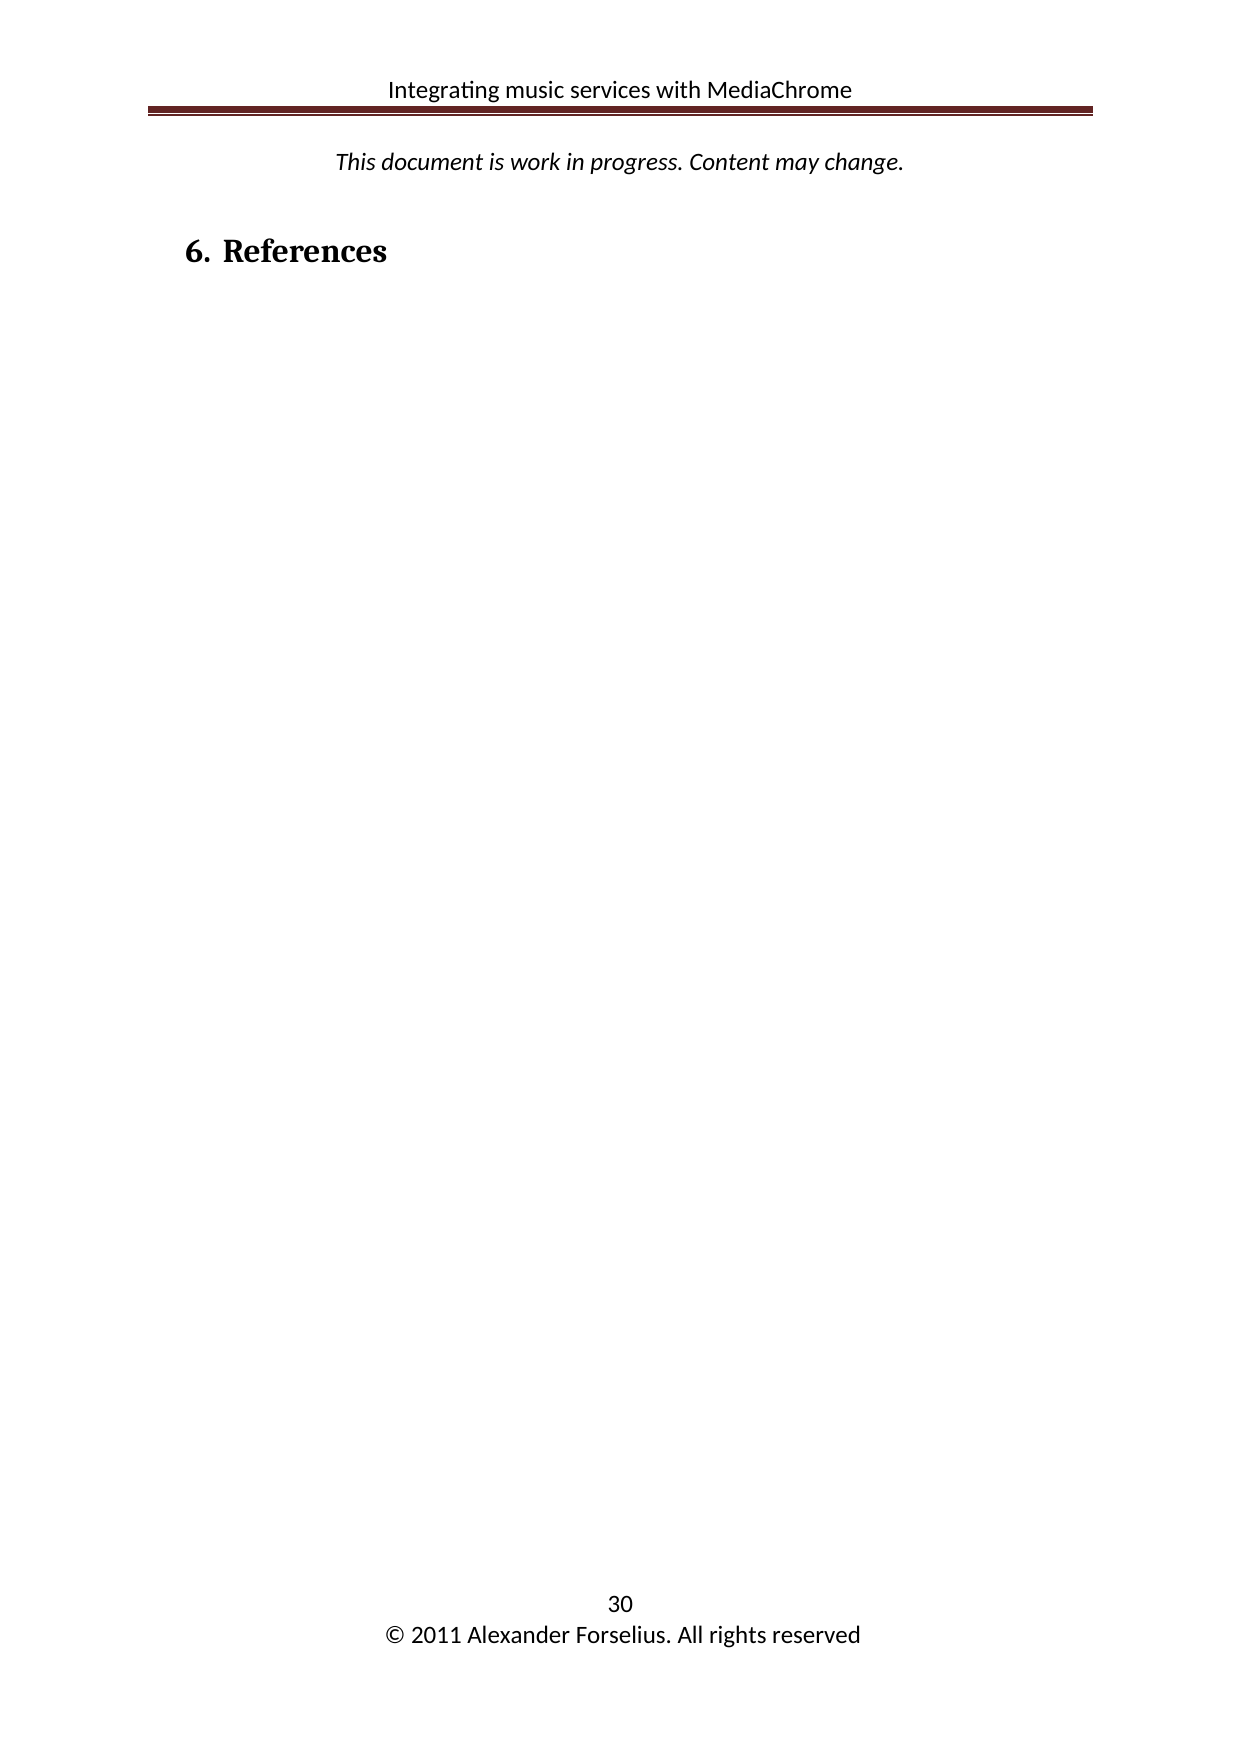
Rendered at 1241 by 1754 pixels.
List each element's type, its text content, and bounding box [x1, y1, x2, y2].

subtitle References [185, 232, 1093, 271]
